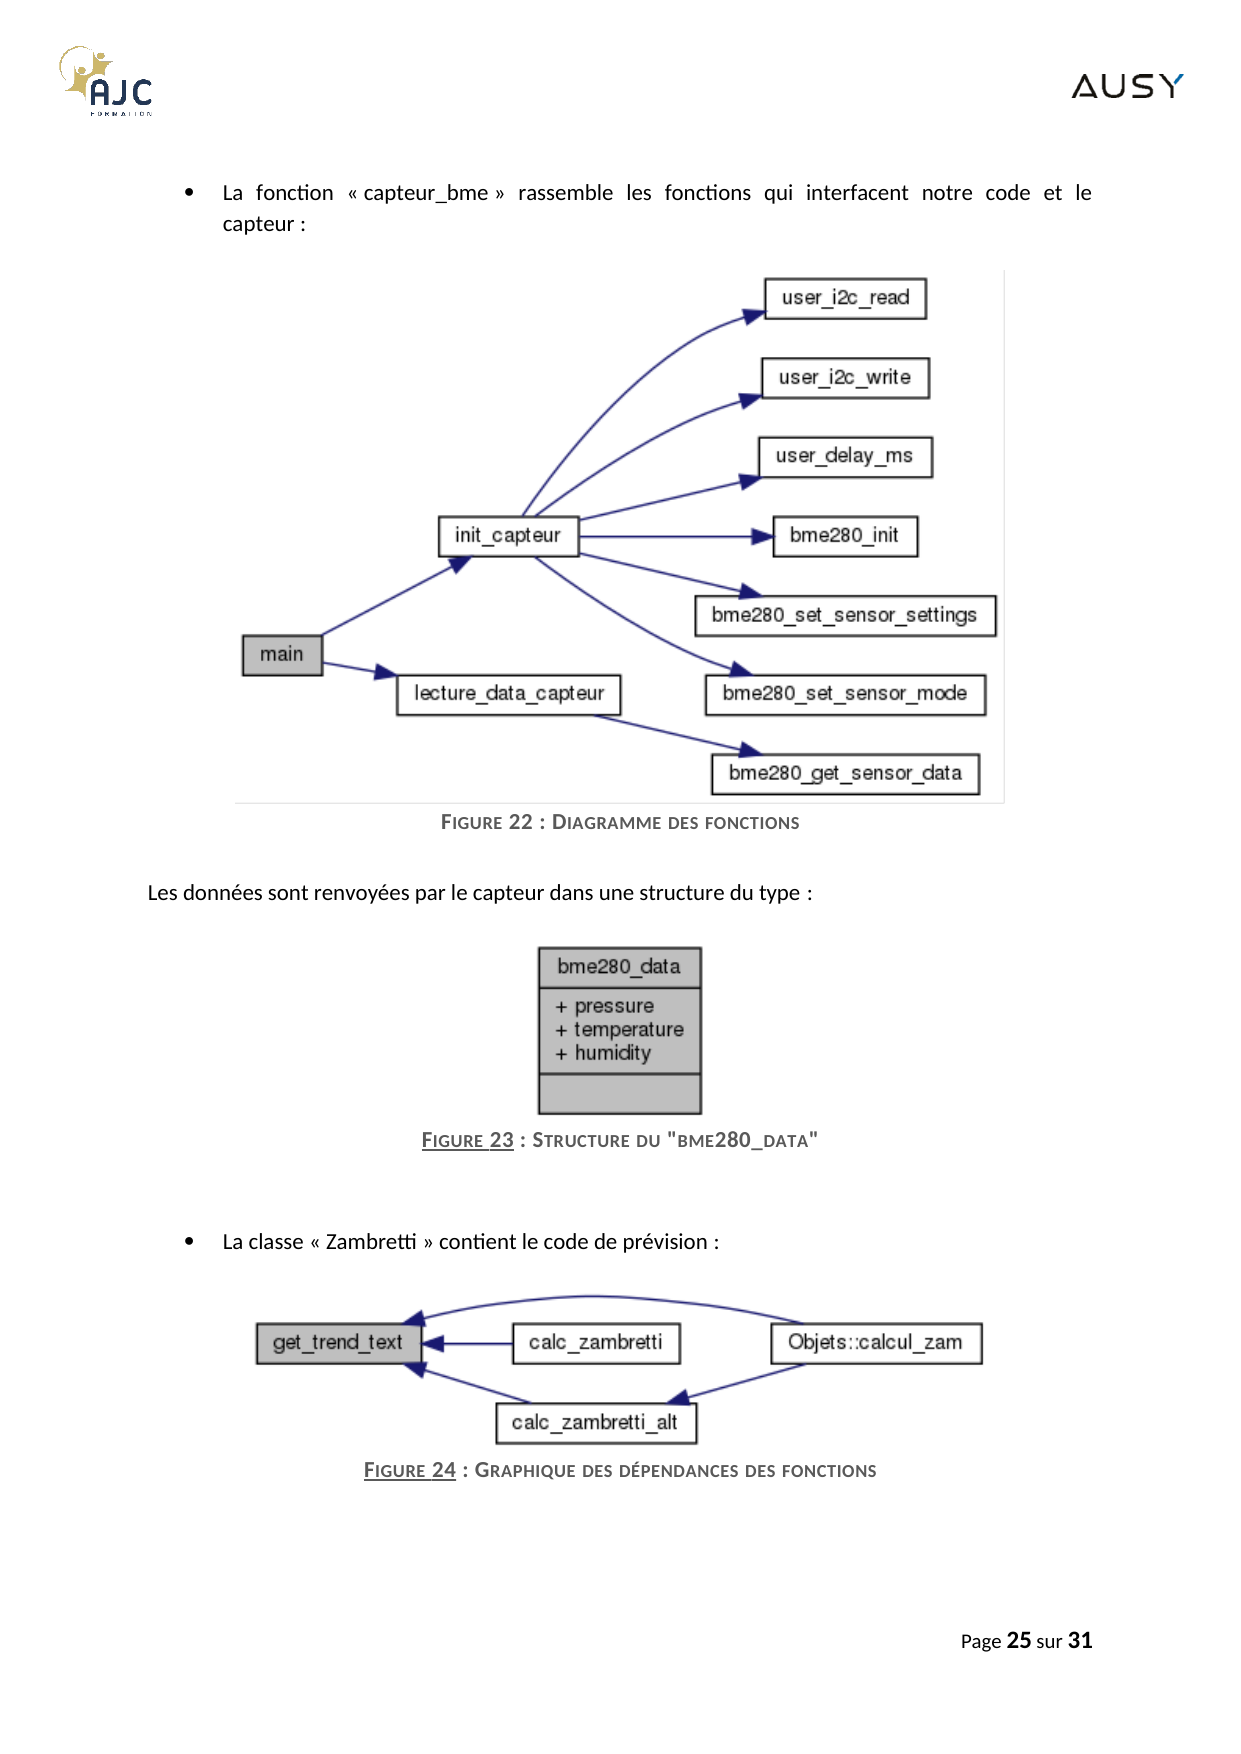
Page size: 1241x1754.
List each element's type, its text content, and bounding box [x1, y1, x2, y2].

picture [235, 270, 1006, 805]
picture [249, 1288, 991, 1453]
list La fonction « capteur_bme » rassemble les fonctions qui interfacent notre code et le capteur : [185, 178, 1093, 237]
list La classe « Zambretti » contient le code de prévision : [185, 1227, 1093, 1255]
text Figure 23 : Structure du "bme280_data" [148, 1125, 1093, 1153]
text Figure 22 : Diagramme des fonctions [148, 807, 1093, 835]
text Figure 24 : Graphique des dépendances des fonctions [148, 1455, 1093, 1483]
text Les données sont renvoyées par le capteur dans une structure du type : [148, 878, 1093, 907]
picture [1071, 74, 1184, 98]
picture [531, 940, 709, 1123]
picture [59, 46, 152, 116]
